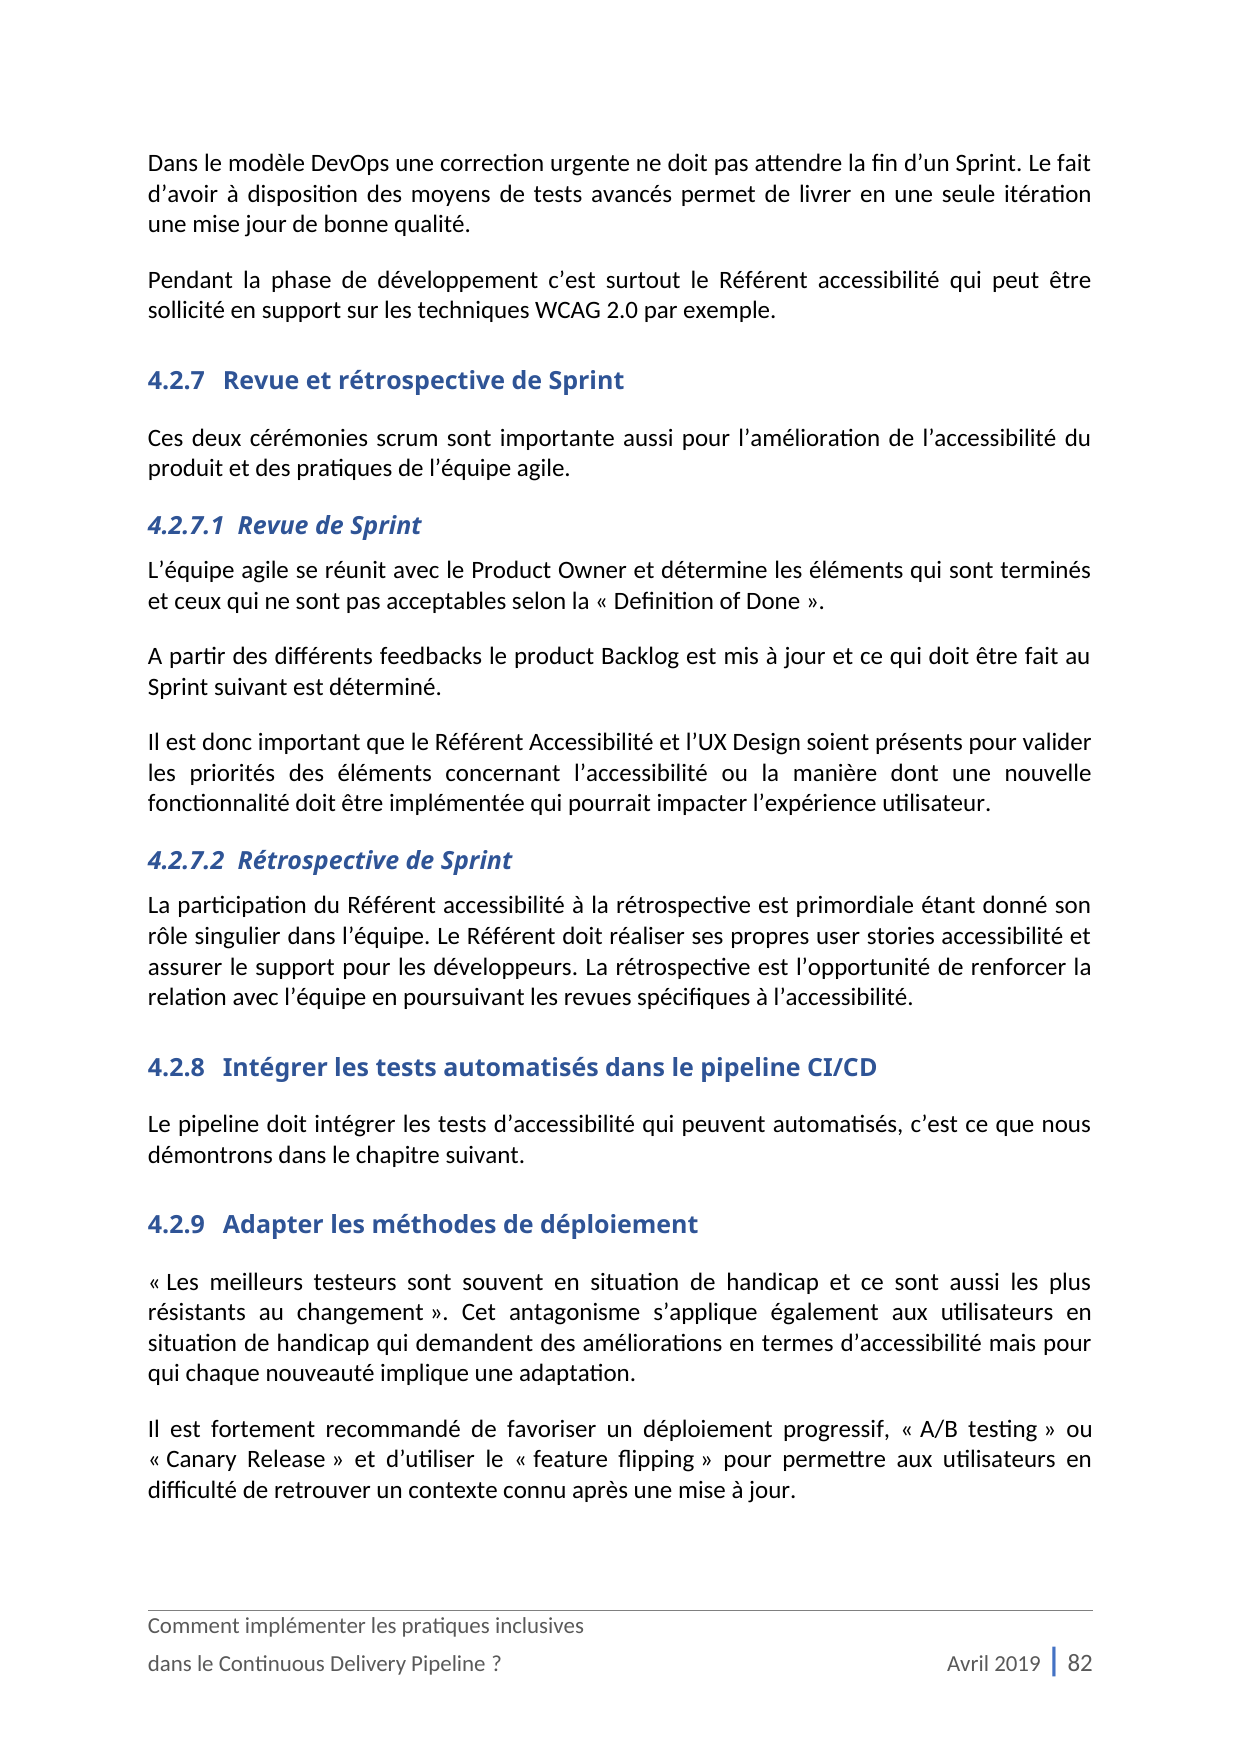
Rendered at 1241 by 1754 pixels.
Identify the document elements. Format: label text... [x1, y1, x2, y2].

text Le pipeline doit intégrer les tests d’accessibilité qui peuvent automatisés, c’est ce que nous démontrons dans le chapitre suivant. [148, 1108, 1093, 1169]
text Ces deux cérémonies scrum sont importante aussi pour l’amélioration de l’accessibilité du produit et des pratiques de l’équipe agile. [148, 422, 1093, 483]
text A partir des différents feedbacks le product Backlog est mis à jour et ce qui doit être fait au Sprint suivant est déterminé. [148, 640, 1093, 701]
text « Les meilleurs testeurs sont souvent en situation de handicap et ce sont aussi les plus résistants au changement ». Cet antagonisme s’applique également aux utilisateurs en situation de handicap qui demandent des améliorations en termes d’accessibilité mais pour qui chaque nouveauté implique une adaptation. [148, 1266, 1093, 1388]
text Il est fortement recommandé de favoriser un déploiement progressif, « A/B testing » ou « Canary Release » et d’utiliser le « feature flipping » pour permettre aux utilisateurs en difficulté de retrouver un contexte connu après une mise à jour. [148, 1413, 1093, 1504]
text Il est donc important que le Référent Accessibilité et l’UX Design soient présents pour valider les priorités des éléments concernant l’accessibilité ou la manière dont une nouvelle fonctionnalité doit être implémentée qui pourrait impacter l’expérience utilisateur. [148, 726, 1093, 818]
subtitle Revue et rétrospective de Sprint [148, 363, 1093, 397]
text Pendant la phase de développement c’est surtout le Référent accessibilité qui peut être sollicité en support sur les techniques WCAG 2.0 par exemple. [148, 264, 1093, 325]
subtitle Intégrer les tests automatisés dans le pipeline CI/CD [148, 1049, 1093, 1083]
subtitle Adapter les méthodes de déploiement [148, 1207, 1093, 1241]
text Dans le modèle DevOps une correction urgente ne doit pas attendre la fin d’un Sprint. Le fait d’avoir à disposition des moyens de tests avancés permet de livrer en une seule itération une mise jour de bonne qualité. [148, 148, 1093, 239]
text La participation du Référent accessibilité à la rétrospective est primordiale étant donné son rôle singulier dans l’équipe. Le Référent doit réaliser ses propres user stories accessibilité et assurer le support pour les développeurs. La rétrospective est l’opportunité de renforcer la relation avec l’équipe en poursuivant les revues spécifiques à l’accessibilité. [148, 889, 1093, 1012]
text L’équipe agile se réunit avec le Product Owner et détermine les éléments qui sont terminés et ceux qui ne sont pas acceptables selon la « Definition of Done ». [148, 554, 1093, 615]
subtitle Revue de Sprint [148, 508, 1093, 542]
subtitle Rétrospective de Sprint [148, 843, 1093, 877]
